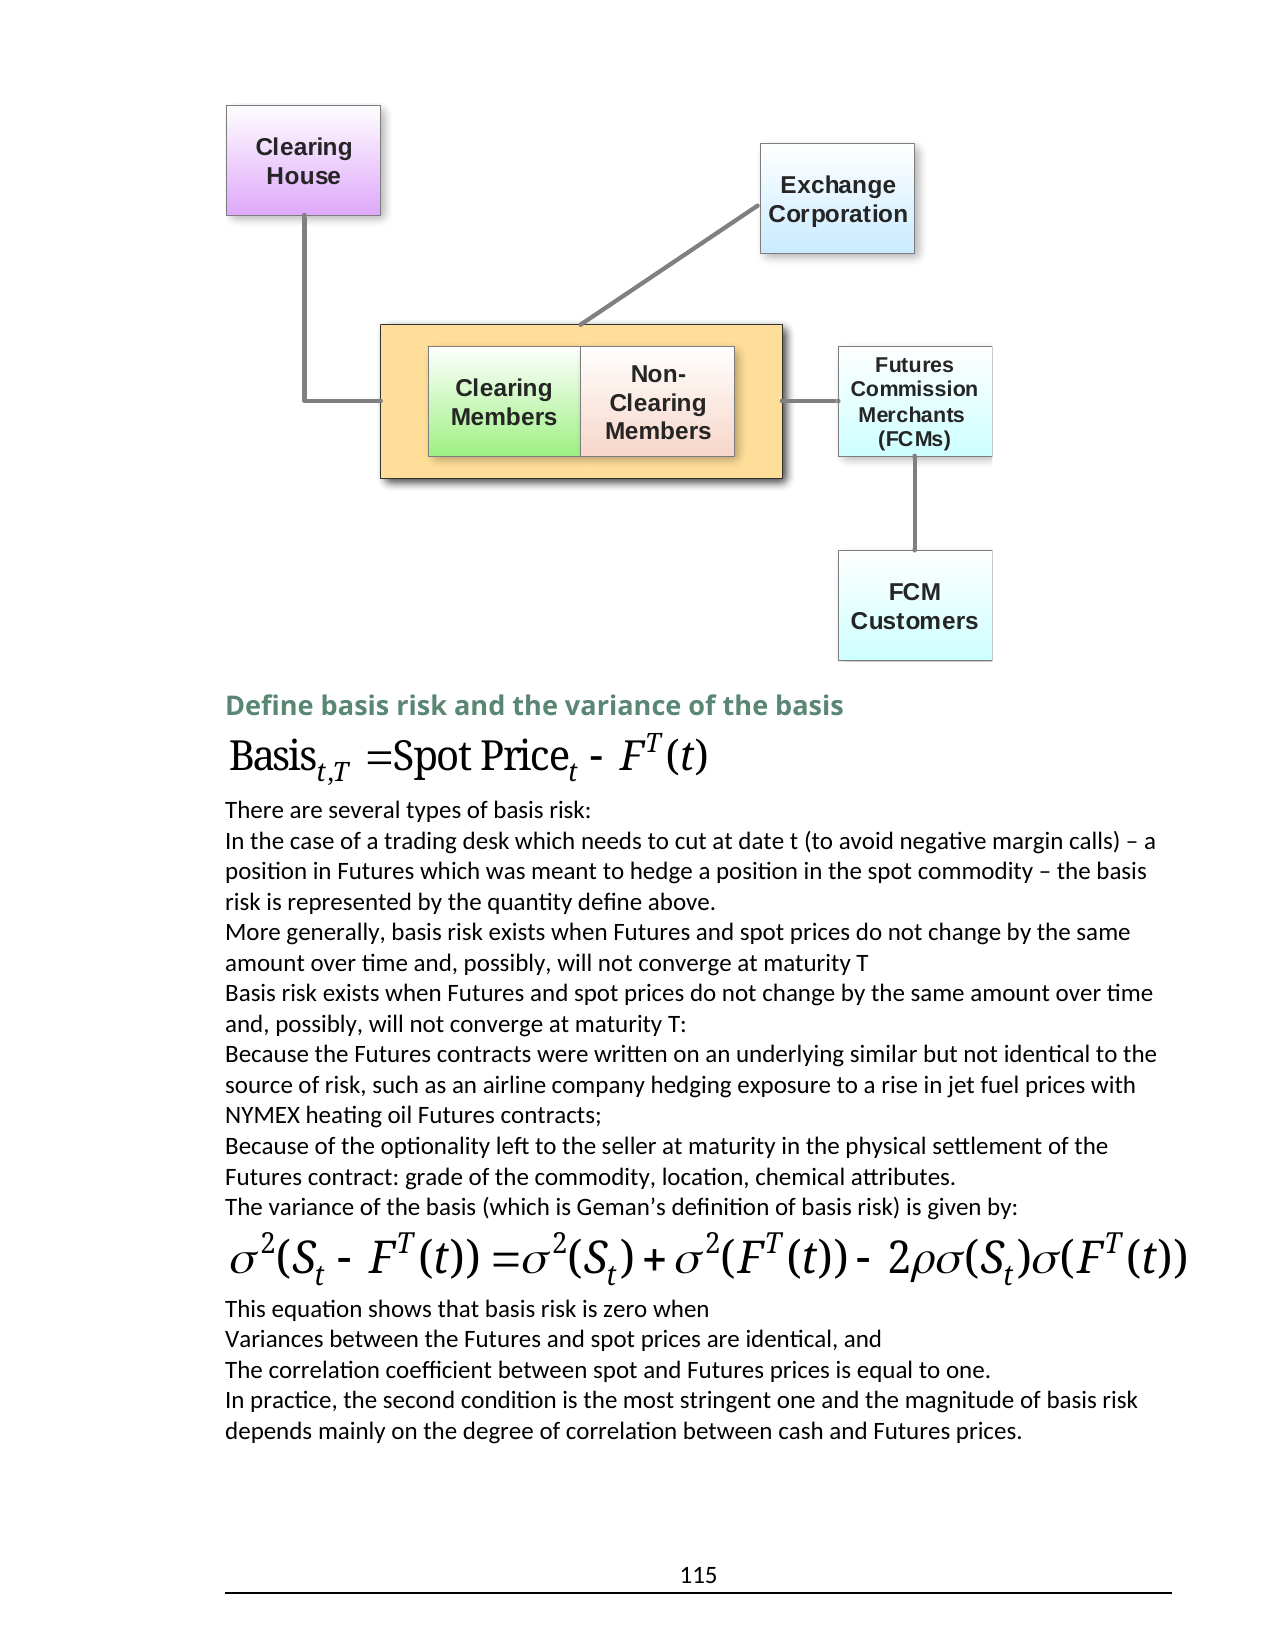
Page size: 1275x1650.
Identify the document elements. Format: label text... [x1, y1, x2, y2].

subtitle Define basis risk and the variance of the basis [225, 687, 1172, 723]
text Variances between the Futures and spot prices are identical, and [225, 1323, 1172, 1354]
text Because of the optionality left to the seller at maturity in the physical settlement of the Futures contract: grade of the commodity, location, chemical attributes. [225, 1130, 1172, 1191]
text The correlation coefficient between spot and Futures prices is equal to one. [225, 1354, 1172, 1384]
text The variance of the basis (which is Geman’s definition of basis risk) is given by: [225, 1191, 1172, 1222]
text More generally, basis risk exists when Futures and spot prices do not change by the same amount over time and, possibly, will not converge at maturity T [225, 917, 1172, 978]
text This equation shows that basis risk is zero when [225, 1293, 1172, 1323]
text In the case of a trading desk which needs to cut at date t (to avoid negative margin calls) – a position in Futures which was meant to hedge a position in the spot commodity – the basis risk is represented by the quantity define above. [225, 825, 1172, 917]
text Because the Futures contracts were written on an underlying similar but not identical to the source of risk, such as an airline company hedging exposure to a rise in jet fuel prices with NYMEX heating oil Futures contracts; [225, 1039, 1172, 1130]
text Basis risk exists when Futures and spot prices do not change by the same amount over time and, possibly, will not converge at maturity T: [225, 978, 1172, 1039]
text There are several types of basis risk: [225, 794, 1172, 825]
text In practice, the second condition is the most stringent one and the magnitude of basis risk depends mainly on the degree of correlation between cash and Futures prices. [225, 1384, 1172, 1445]
